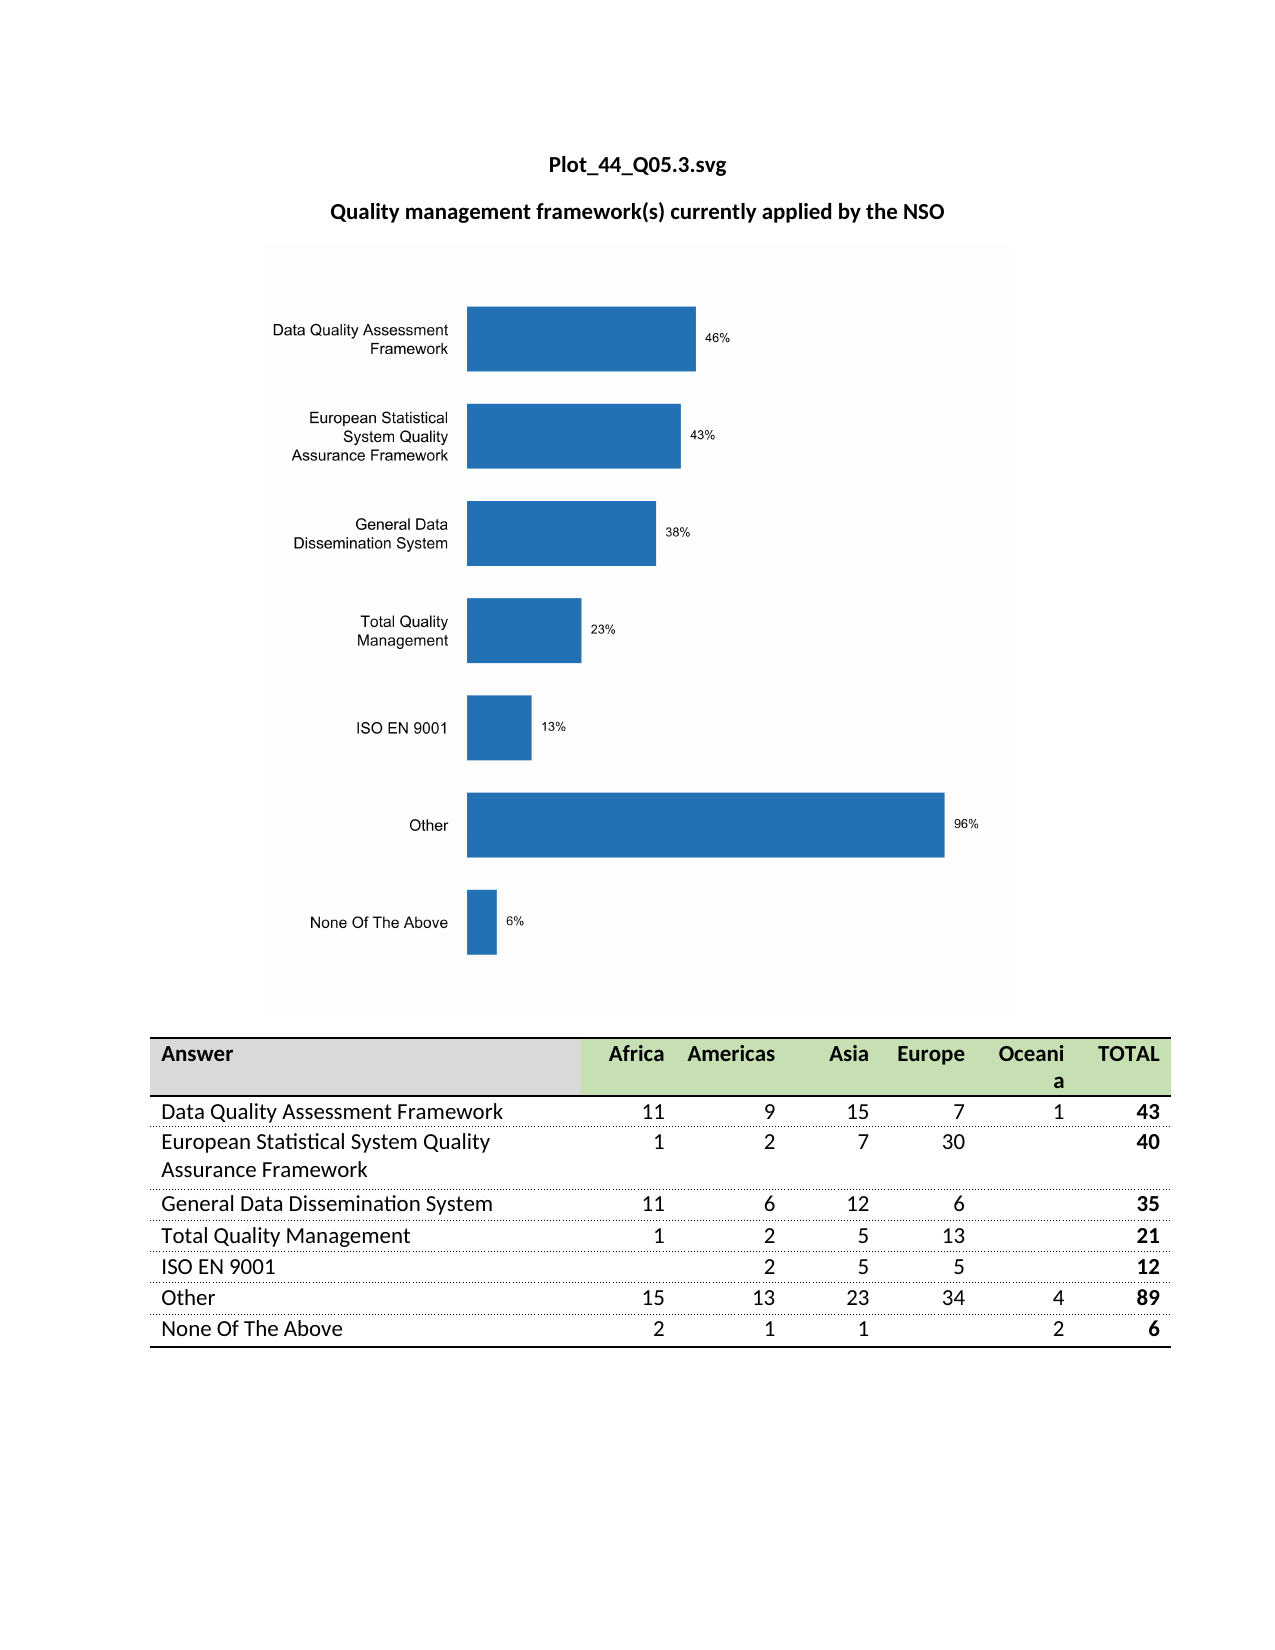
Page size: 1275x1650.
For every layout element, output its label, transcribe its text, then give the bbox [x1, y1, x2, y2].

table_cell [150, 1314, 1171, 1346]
picture [262, 243, 1013, 1018]
text Plot_44_Q05.3.svg [150, 150, 1125, 178]
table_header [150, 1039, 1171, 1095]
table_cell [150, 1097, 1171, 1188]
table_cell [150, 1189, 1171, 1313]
text Quality management framework(s) currently applied by the NSO [150, 197, 1125, 225]
